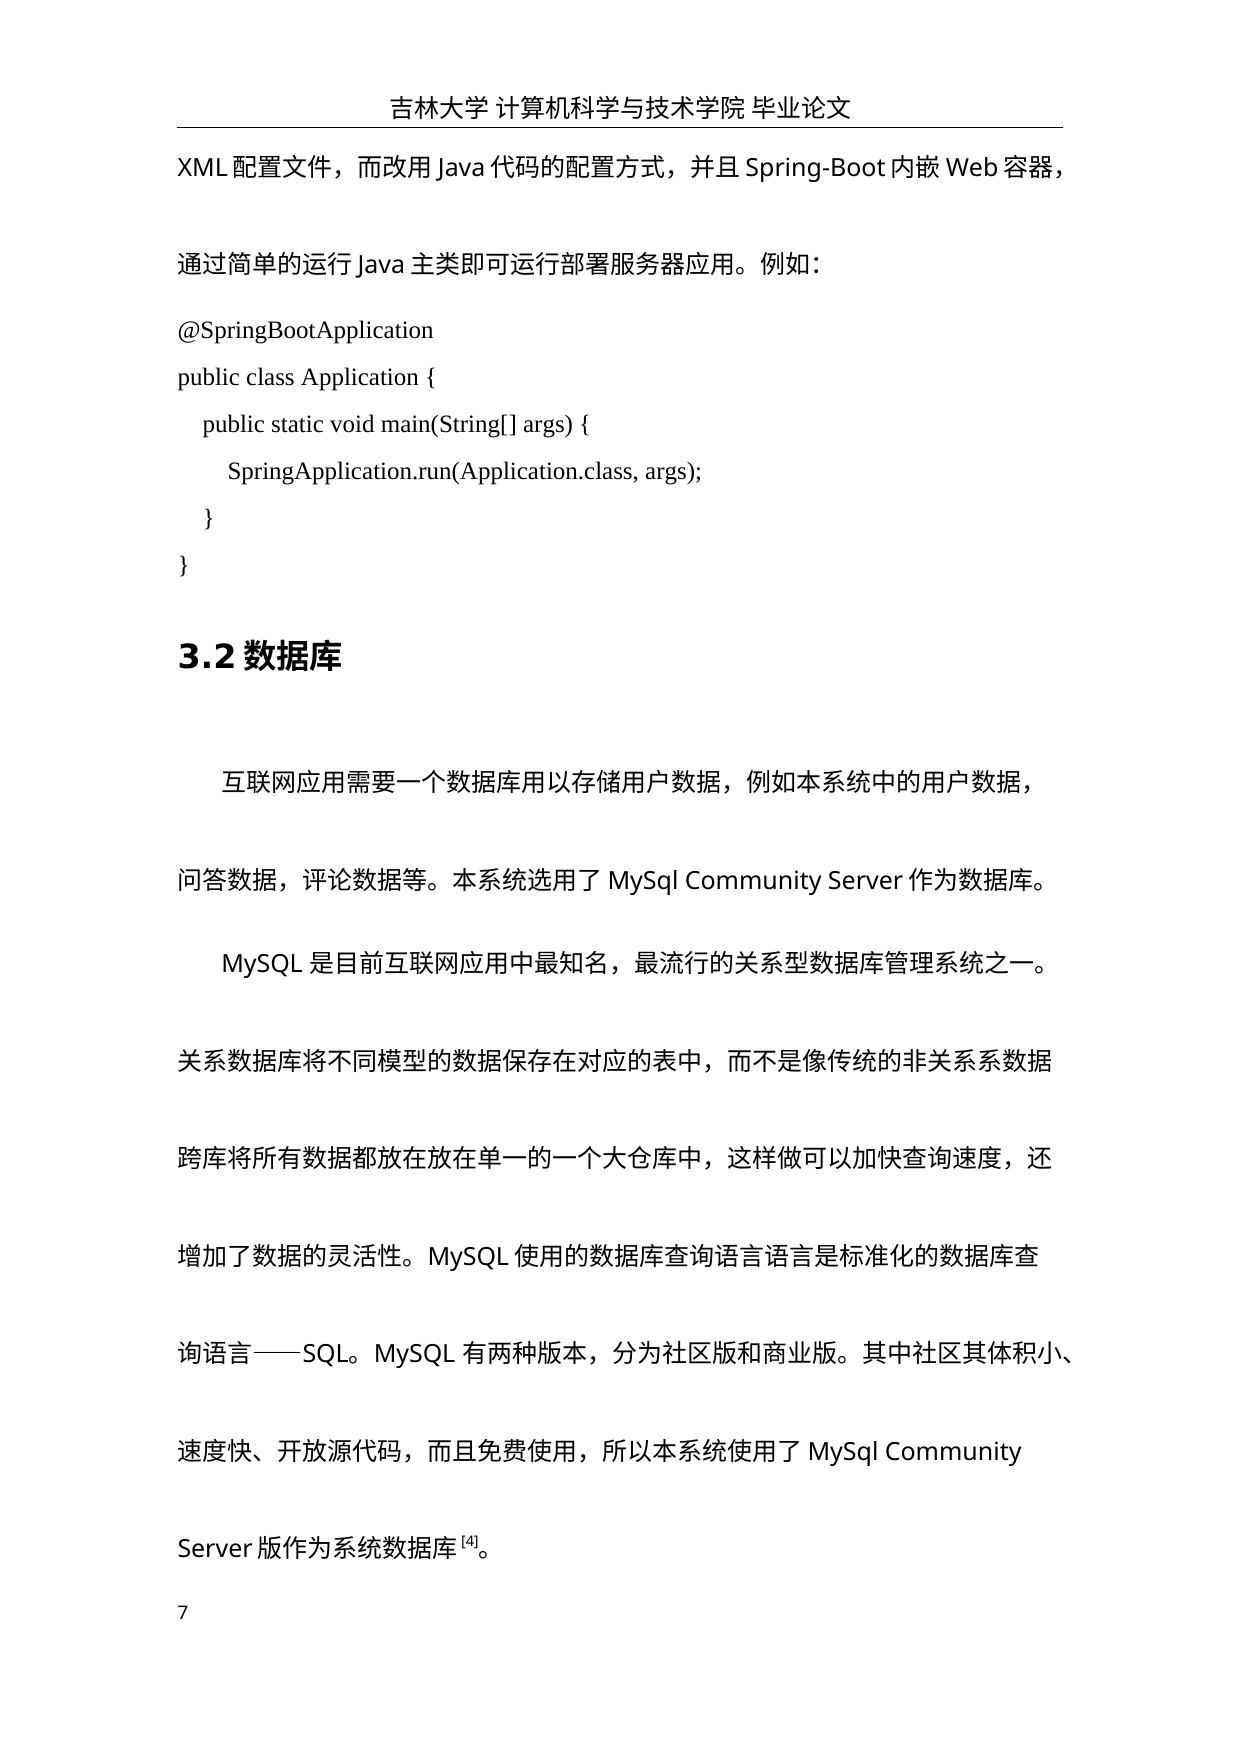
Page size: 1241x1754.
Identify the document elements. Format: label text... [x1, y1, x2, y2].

text SpringApplication.run(Application.class, args); [177, 454, 1063, 487]
text } [177, 548, 1063, 580]
text } [177, 501, 1063, 533]
text public class Application { [177, 360, 1063, 393]
text MySQL 是目前互联网应用中最知名，最流行的关系型数据库管理系统之一。关系数据库将不同模型的数据保存在对应的表中，而不是像传统的非关系系数据跨库将所有数据都放在放在单一的一个大仓库中，这样做可以加快查询速度，还增加了数据的灵活性。MySQL使用的数据库查询语言语言是标准化的数据库查询语言——SQL。MySQL 有两种版本，分为社区版和商业版。其中社区其体积小、速度快、开放源代码，而且免费使用，所以本系统使用了MySql Community Server版作为系统数据库 [4]。 [177, 929, 1063, 1579]
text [177, 133, 1063, 295]
text 互联网应用需要一个数据库用以存储用户数据，例如本系统中的用户数据，问答数据，评论数据等。本系统选用了MySql Community Server作为数据库。 [177, 748, 1063, 911]
text @SpringBootApplication [177, 313, 1063, 346]
subtitle 3.2数据库 [177, 622, 1063, 687]
text public static void main(String[] args) { [177, 407, 1063, 440]
